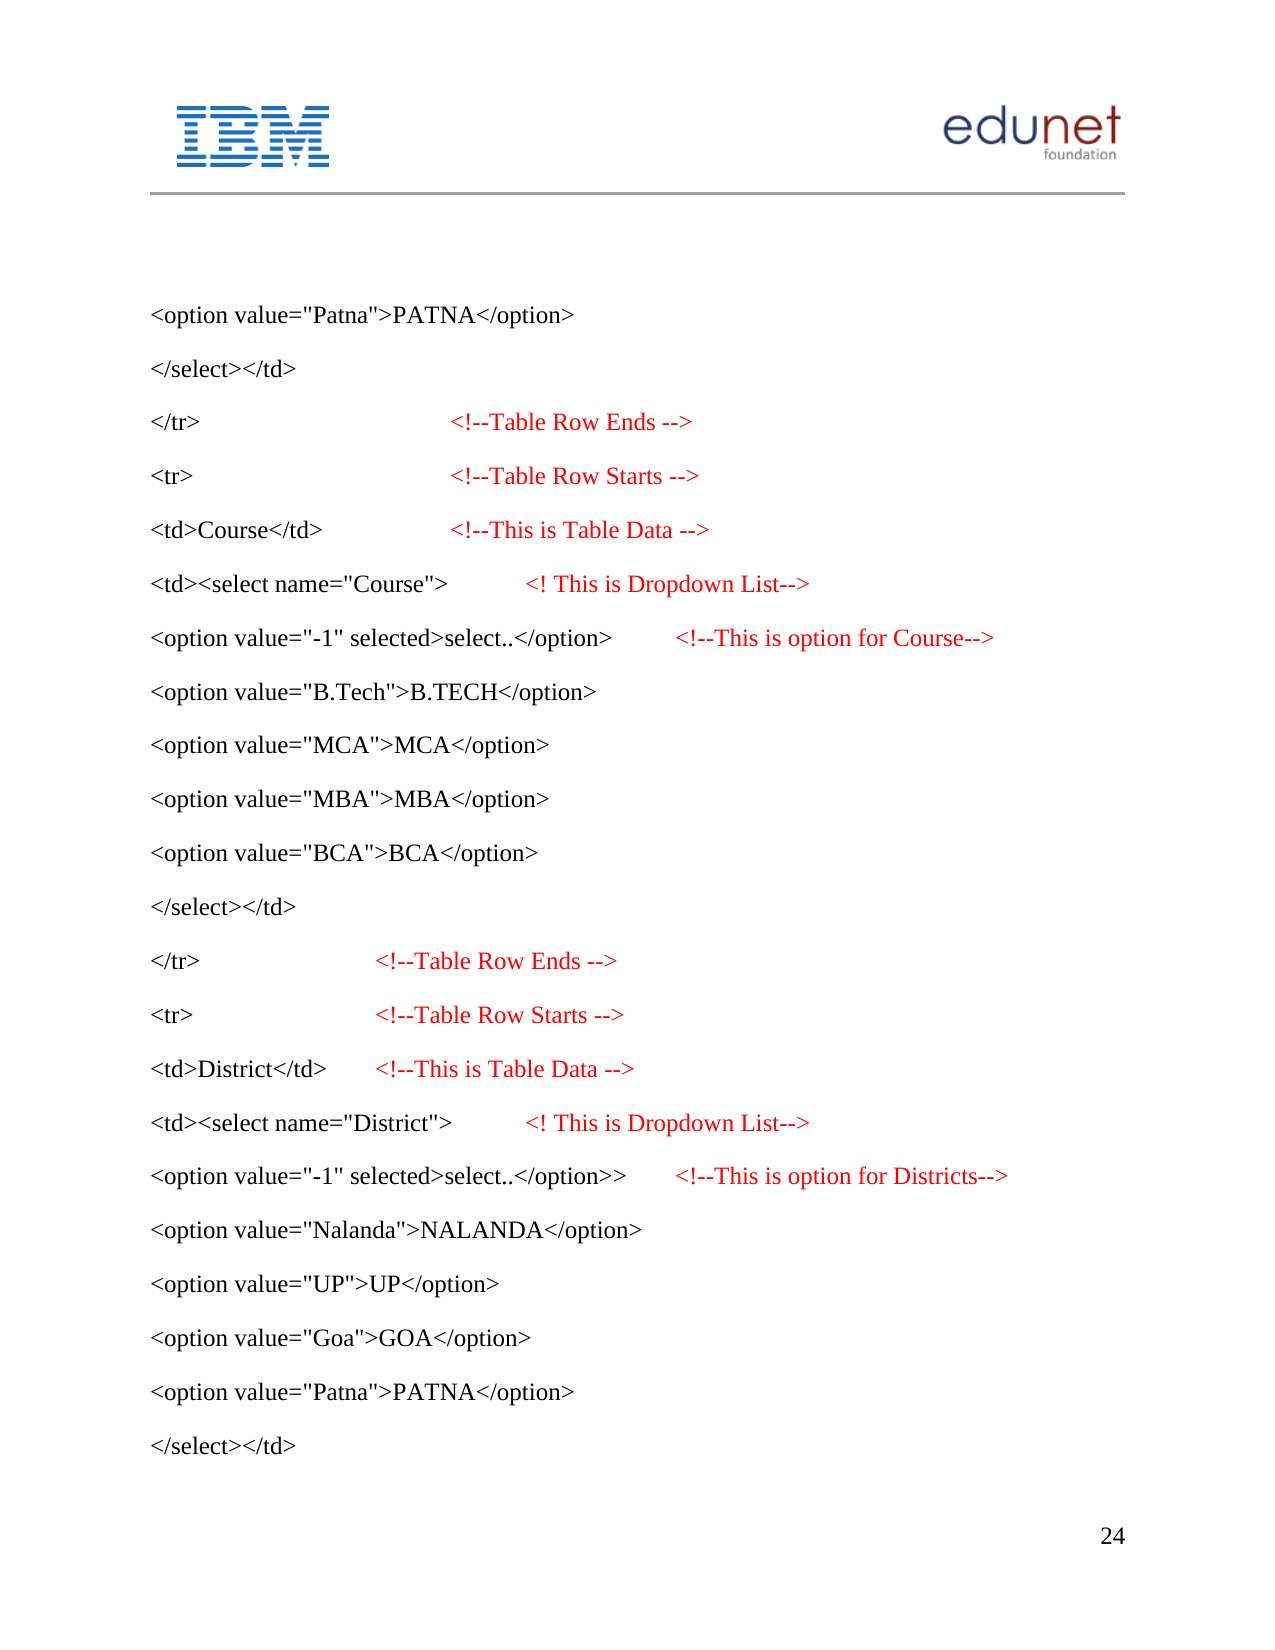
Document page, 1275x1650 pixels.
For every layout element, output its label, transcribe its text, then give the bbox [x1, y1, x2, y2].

text <td>Course</td> <!--This is Table Data --> [150, 515, 1125, 544]
picture [941, 95, 1125, 167]
text </tr> <!--Table Row Ends --> [150, 946, 1125, 975]
text <tr> <!--Table Row Starts --> [150, 461, 1125, 490]
text </select></td> [150, 1431, 1125, 1459]
text </select></td> [150, 354, 1125, 382]
text <option value="B.Tech">B.TECH</option> [150, 677, 1125, 706]
text <option value="-1" selected>select..</option>> <!--This is option for Districts--> [150, 1161, 1125, 1190]
text <option value="Goa">GOA</option> [150, 1323, 1125, 1352]
text <option value="Nalanda">NALANDA</option> [150, 1215, 1125, 1244]
text </select></td> [150, 892, 1125, 921]
text <td><select name="Course"> <! This is Dropdown List--> [150, 569, 1125, 598]
text <td><select name="District"> <! This is Dropdown List--> [150, 1108, 1125, 1136]
text <td>District</td> <!--This is Table Data --> [150, 1054, 1125, 1082]
text </tr> <!--Table Row Ends --> [150, 407, 1125, 436]
text <option value="UP">UP</option> [150, 1269, 1125, 1298]
text <option value="BCA">BCA</option> [150, 838, 1125, 867]
text <option value="Patna">PATNA</option> [150, 1377, 1125, 1406]
text <option value="Patna">PATNA</option> [150, 300, 1125, 328]
text <option value="MCA">MCA</option> [150, 731, 1125, 759]
text <tr> <!--Table Row Starts --> [150, 1000, 1125, 1029]
text <option value="MBA">MBA</option> [150, 784, 1125, 813]
picture [176, 106, 329, 167]
text <option value="-1" selected>select..</option> <!--This is option for Course--> [150, 623, 1125, 652]
